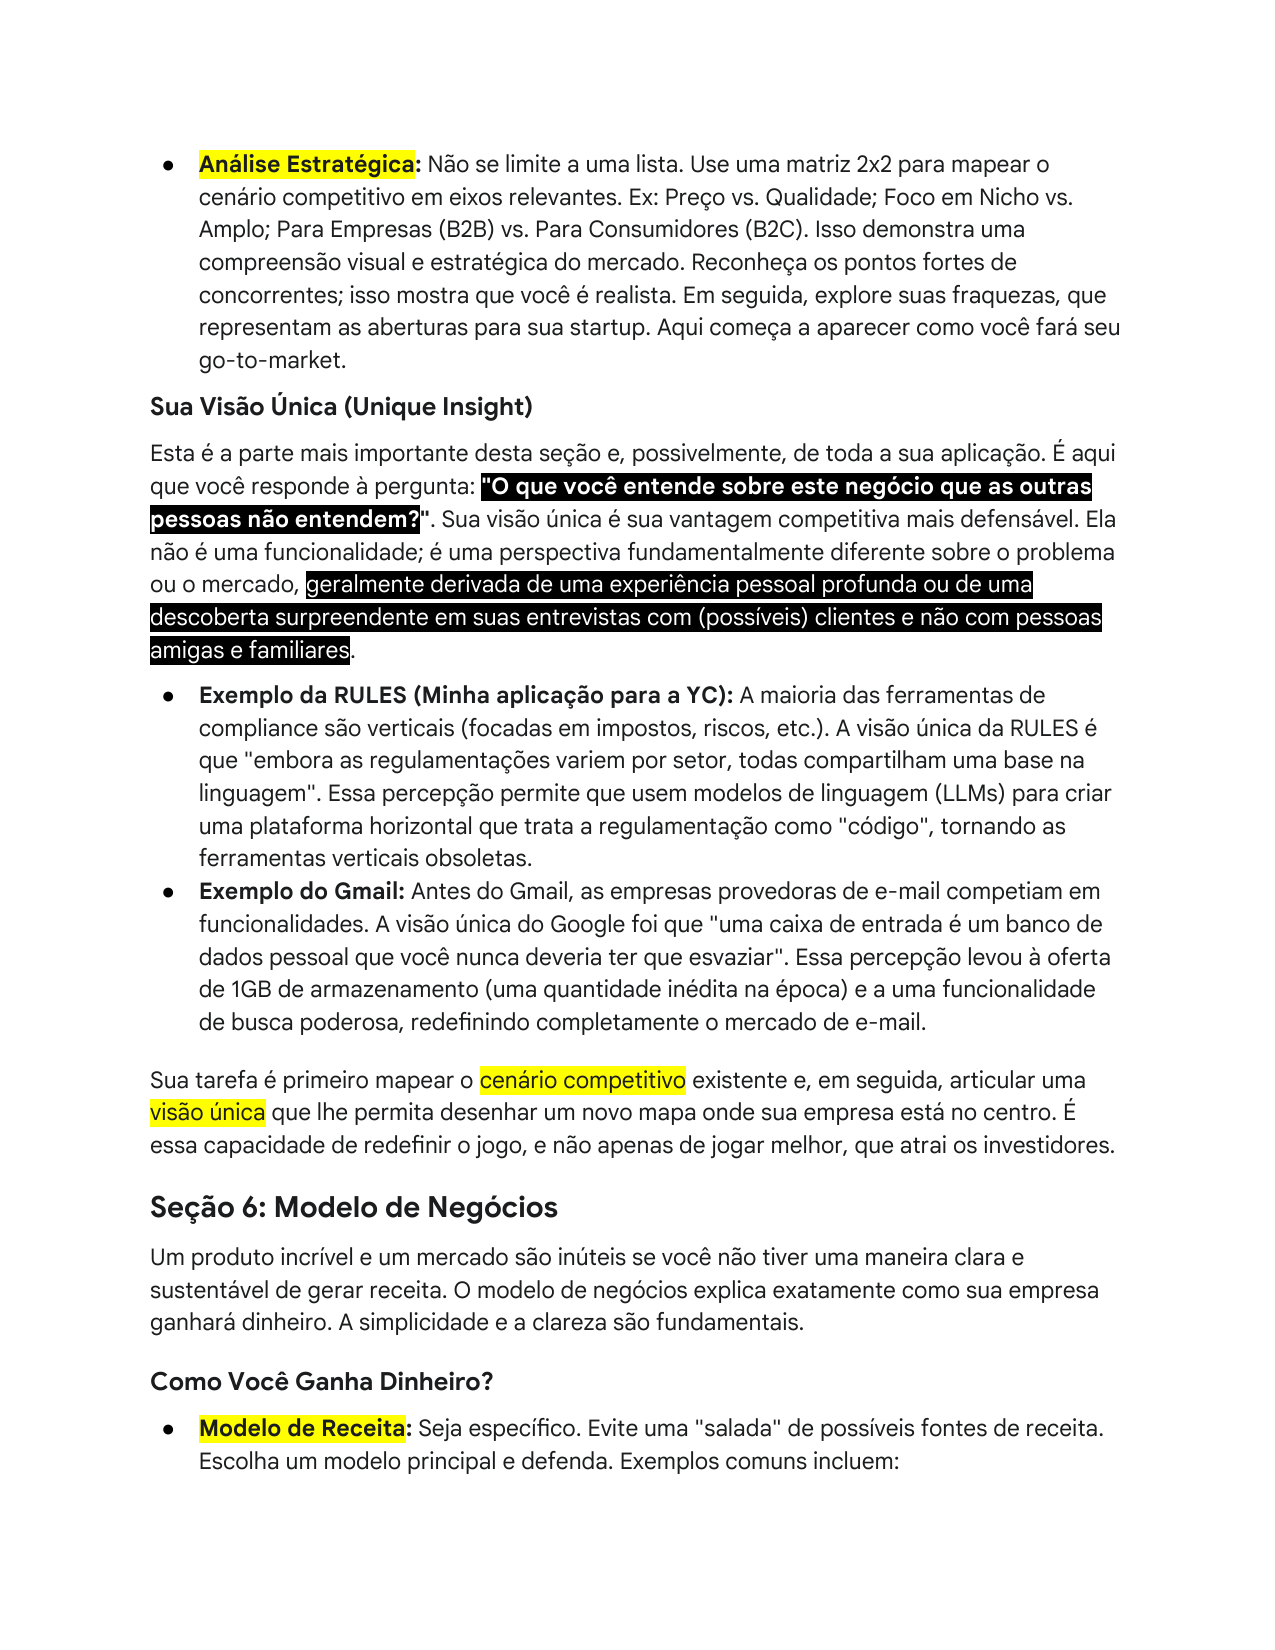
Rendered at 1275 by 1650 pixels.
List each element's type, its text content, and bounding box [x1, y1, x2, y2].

subtitle Seção 6: Modelo de Negócios [150, 1189, 1125, 1226]
subtitle Sua Visão Única (Unique Insight) [150, 391, 1125, 423]
subtitle Como Você Ganha Dinheiro? [150, 1366, 1125, 1398]
text Esta é a parte mais importante desta seção e, possivelmente, de toda a sua aplicação. É aqui que você responde à pergunta: "O que você entende sobre este negócio que as outras pessoas não entendem?". Sua visão única é sua vantagem competitiva mais defensável. Ela não é uma funcionalidade; é uma perspectiva fundamentalmente diferente sobre o problema ou o mercado, geralmente derivada de uma experiência pessoal profunda ou de uma descoberta surpreendente em suas entrevistas com (possíveis) clientes e não com pessoas amigas e familiares. [150, 440, 1125, 665]
list Exemplo do Gmail: Antes do Gmail, as empresas provedoras de e-mail competiam em funcionalidades. A visão única do Google foi que "uma caixa de entrada é um banco de dados pessoal que você nunca deveria ter que esvaziar". Essa percepção levou à oferta de 1GB de armazenamento (uma quantidade inédita na época) e a uma funcionalidade de busca poderosa, redefinindo completamente o mercado de e-mail. [161, 877, 1125, 1037]
list Análise Estratégica: Não se limite a uma lista. Use uma matriz 2x2 para mapear o cenário competitivo em eixos relevantes. Ex: Preço vs. Qualidade; Foco em Nicho vs. Amplo; Para Empresas (B2B) vs. Para Consumidores (B2C). Isso demonstra uma compreensão visual e estratégica do mercado. Reconheça os pontos fortes de concorrentes; isso mostra que você é realista. Em seguida, explore suas fraquezas, que representam as aberturas para sua startup. Aqui começa a aparecer como você fará seu go-to-market. [161, 150, 1125, 375]
list Exemplo da RULES (Minha aplicação para a YC): A maioria das ferramentas de compliance são verticais (focadas em impostos, riscos, etc.). A visão única da RULES é que "embora as regulamentações variem por setor, todas compartilham uma base na linguagem". Essa percepção permite que usem modelos de linguagem (LLMs) para criar uma plataforma horizontal que trata a regulamentação como "código", tornando as ferramentas verticais obsoletas. [161, 681, 1125, 873]
text Sua tarefa é primeiro mapear o cenário competitivo existente e, em seguida, articular uma visão única que lhe permita desenhar um novo mapa onde sua empresa está no centro. É essa capacidade de redefinir o jogo, e não apenas de jogar melhor, que atrai os investidores. [150, 1066, 1125, 1160]
text Um produto incrível e um mercado são inúteis se você não tiver uma maneira clara e sustentável de gerar receita. O modelo de negócios explica exatamente como sua empresa ganhará dinheiro. A simplicidade e a clareza são fundamentais. [150, 1243, 1125, 1337]
list Modelo de Receita: Seja específico. Evite uma "salada" de possíveis fontes de receita. Escolha um modelo principal e defenda. Exemplos comuns incluem: [161, 1414, 1125, 1476]
